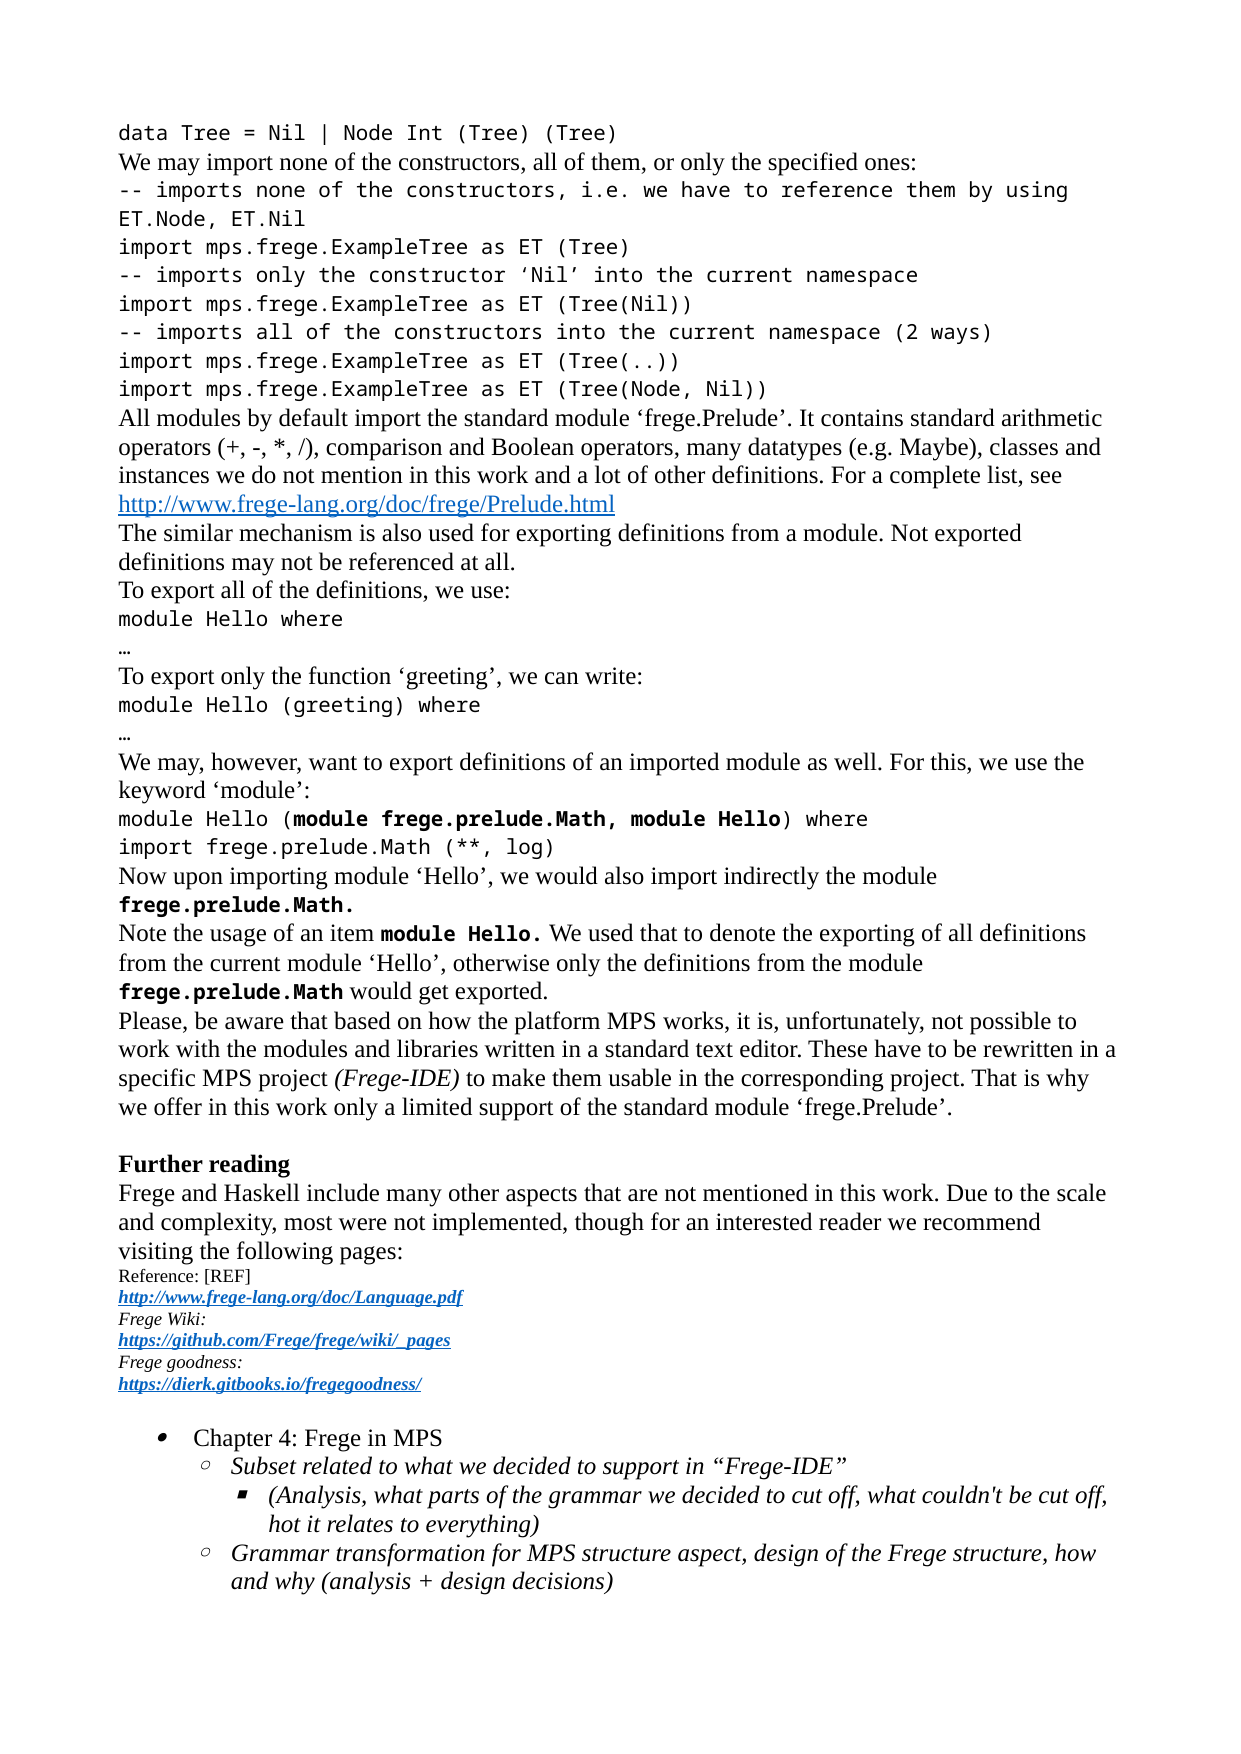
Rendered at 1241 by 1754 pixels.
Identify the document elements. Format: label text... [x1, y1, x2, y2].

text http://www.frege-lang.org/doc/Language.pdf [118, 1286, 1122, 1308]
text data Tree = Nil | Node Int (Tree) (Tree) [118, 118, 1122, 147]
text Note the usage of an item module Hello. We used that to denote the exporting of all definitions from the current module ‘Hello’, otherwise only the definitions from the module frege.prelude.Math would get exported. [118, 918, 1122, 1006]
text Now upon importing module ‘Hello’, we would also import indirectly the module frege.prelude.Math. [118, 861, 1122, 918]
list Chapter 4: Frege in MPS [156, 1423, 1122, 1451]
text To export all of the definitions, we use: [118, 575, 1122, 604]
text The similar mechanism is also used for exporting definitions from a module. Not exported definitions may not be referenced at all. [118, 518, 1122, 575]
text Further reading [118, 1149, 1122, 1178]
text import mps.frege.ExampleTree as ET (Tree(..)) [118, 346, 1122, 374]
text import mps.frege.ExampleTree as ET (Tree) [118, 232, 1122, 261]
text … [118, 632, 1122, 661]
text Frege goodness: [118, 1351, 1122, 1372]
list (Analysis, what parts of the grammar we decided to cut off, what couldn't be cut off, hot it relates to everything) [231, 1480, 1122, 1538]
text … [118, 718, 1122, 747]
text import mps.frege.ExampleTree as ET (Tree(Node, Nil)) [118, 374, 1122, 403]
text module Hello (greeting) where [118, 690, 1122, 718]
text To export only the function ‘greeting’, we can write: [118, 661, 1122, 690]
text https://github.com/Frege/frege/wiki/_pages [118, 1329, 1122, 1351]
text Please, be aware that based on how the platform MPS works, it is, unfortunately, not possible to work with the modules and libraries written in a standard text editor. These have to be rewritten in a specific MPS project (Frege-IDE) to make them usable in the corresponding project. That is why we offer in this work only a limited support of the standard module ‘frege.Prelude’. [118, 1006, 1122, 1121]
text Frege Wiki: [118, 1308, 1122, 1329]
text We may import none of the constructors, all of them, or only the specified ones: [118, 147, 1122, 175]
text -- imports only the constructor ‘Nil’ into the current namespace [118, 261, 1122, 289]
text Reference: [REF] [118, 1264, 1122, 1286]
text import frege.prelude.Math (**, log) [118, 832, 1122, 861]
text module Hello where [118, 604, 1122, 632]
text -- imports none of the constructors, i.e. we have to reference them by using ET.Node, ET.Nil [118, 175, 1122, 232]
text All modules by default import the standard module ‘frege.Prelude’. It contains standard arithmetic operators (+, -, *, /), comparison and Boolean operators, many datatypes (e.g. Maybe), classes and instances we do not mention in this work and a lot of other definitions. For a complete list, see http://www.frege-lang.org/doc/frege/Prelude.html [118, 403, 1122, 518]
text https://dierk.gitbooks.io/fregegoodness/ [118, 1372, 1122, 1394]
text import mps.frege.ExampleTree as ET (Tree(Nil)) [118, 289, 1122, 317]
text We may, however, want to export definitions of an imported module as well. For this, we use the keyword ‘module’: [118, 747, 1122, 804]
text -- imports all of the constructors into the current namespace (2 ways) [118, 317, 1122, 346]
text Frege and Haskell include many other aspects that are not mentioned in this work. Due to the scale and complexity, most were not implemented, though for an interested reader we recommend visiting the following pages: [118, 1178, 1122, 1264]
text module Hello (module frege.prelude.Math, module Hello) where [118, 804, 1122, 832]
list Subset related to what we decided to support in “Frege-IDE” [193, 1451, 1122, 1480]
list Grammar transformation for MPS structure aspect, design of the Frege structure, how and why (analysis + design decisions) [193, 1538, 1122, 1595]
